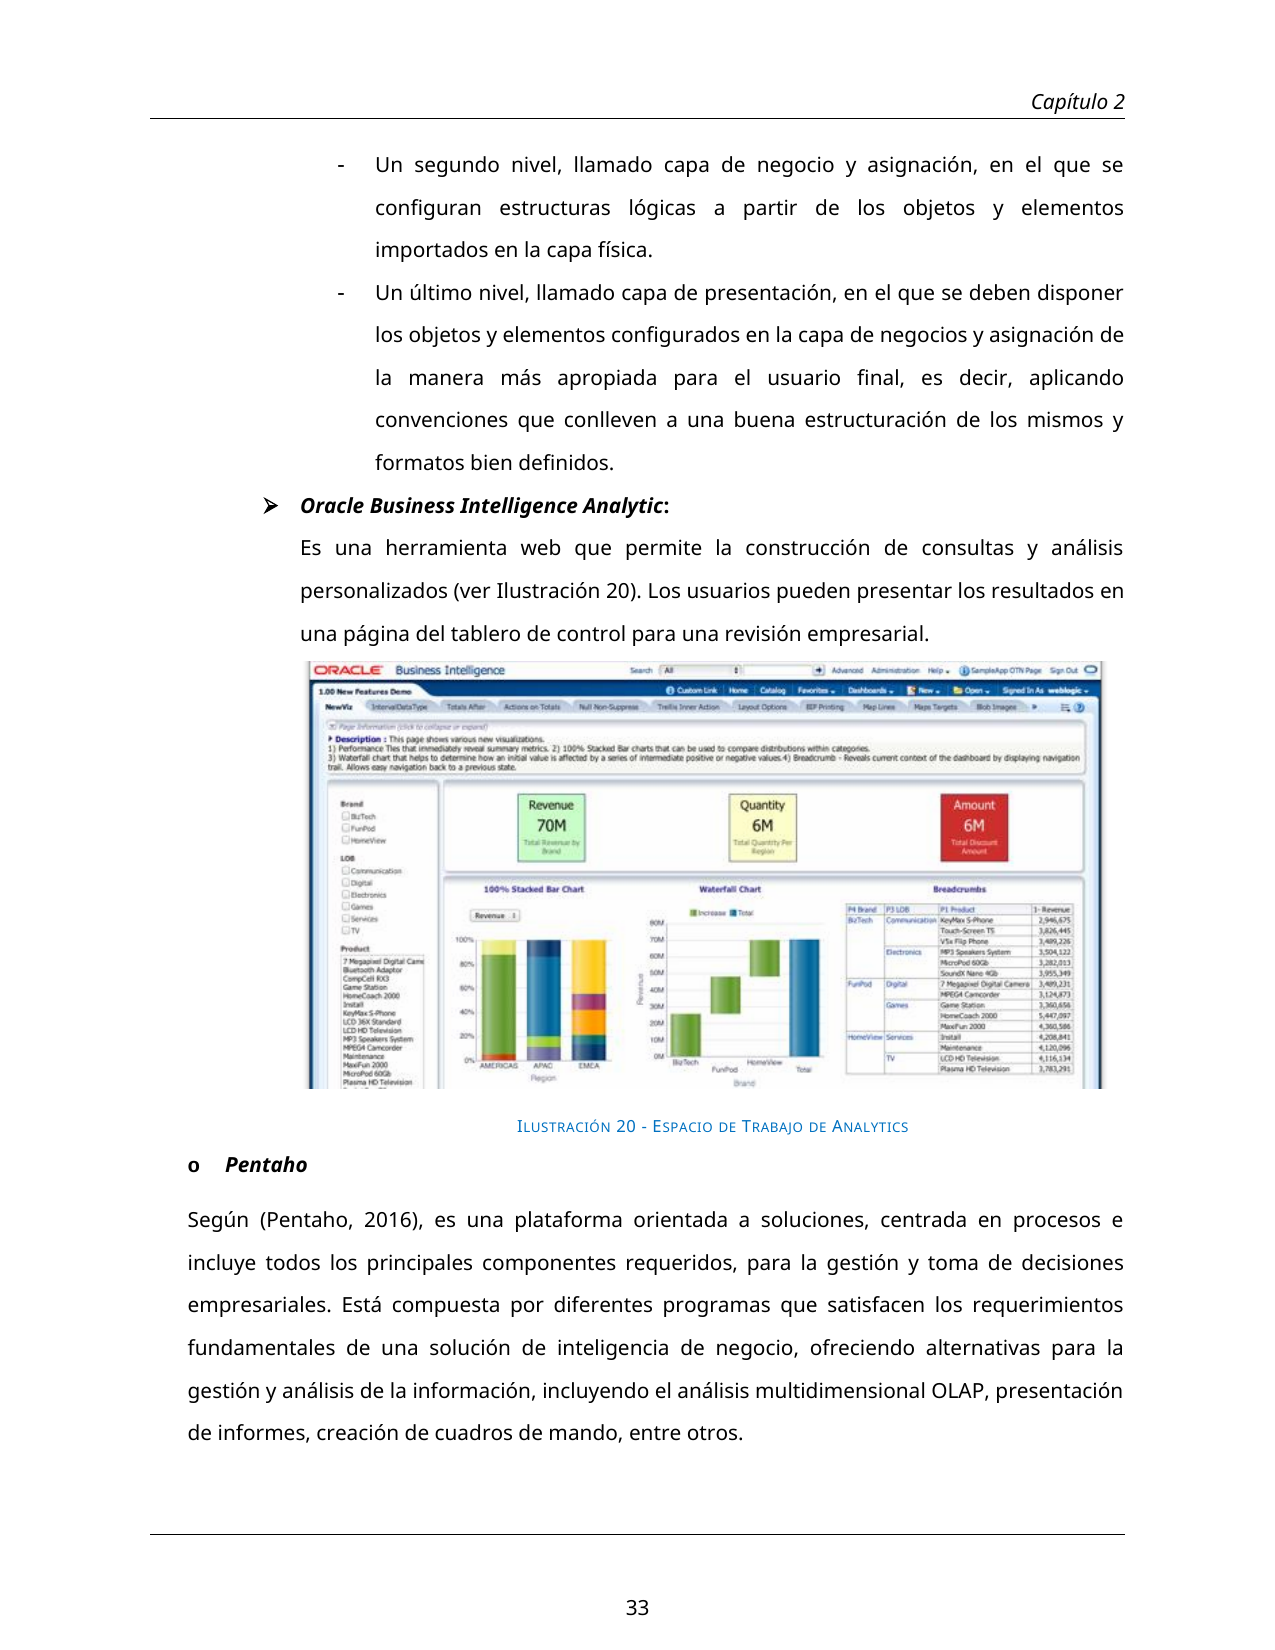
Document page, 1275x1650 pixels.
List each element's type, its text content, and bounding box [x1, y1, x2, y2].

list Oracle Business Intelligence Analytic: [262, 491, 1125, 519]
picture [300, 661, 1111, 1089]
list Pentaho [187, 1150, 1125, 1179]
list Un último nivel, llamado capa de presentación, en el que se deben disponer los objetos y elementos configurados en la capa de negocios y asignación de la manera más apropiada para el usuario final, es decir, aplicando convenciones que conlleven a una buena estructuración de los mismos y formatos bien definidos. [337, 278, 1125, 477]
text Según , es una plataforma orientada a soluciones, centrada en procesos e incluye todos los principales componentes requeridos, para la gestión y toma de decisiones empresariales. Está compuesta por diferentes programas que satisfacen los requerimientos fundamentales de una solución de inteligencia de negocio, ofreciendo alternativas para la gestión y análisis de la información, incluyendo el análisis multidimensional OLAP, presentación de informes, creación de cuadros de mando, entre otros. [187, 1205, 1125, 1447]
list Un segundo nivel, llamado capa de negocio y asignación, en el que se configuran estructuras lógicas a partir de los objetos y elementos importados en la capa física. [337, 150, 1125, 264]
text Ilustración 20 - Espacio de Trabajo de Analytics [300, 1115, 1125, 1138]
list Es una herramienta web que permite la construcción de consultas y análisis personalizados (ver Ilustración 20). Los usuarios pueden presentar los resultados en una página del tablero de control para una revisión empresarial. [300, 533, 1125, 647]
